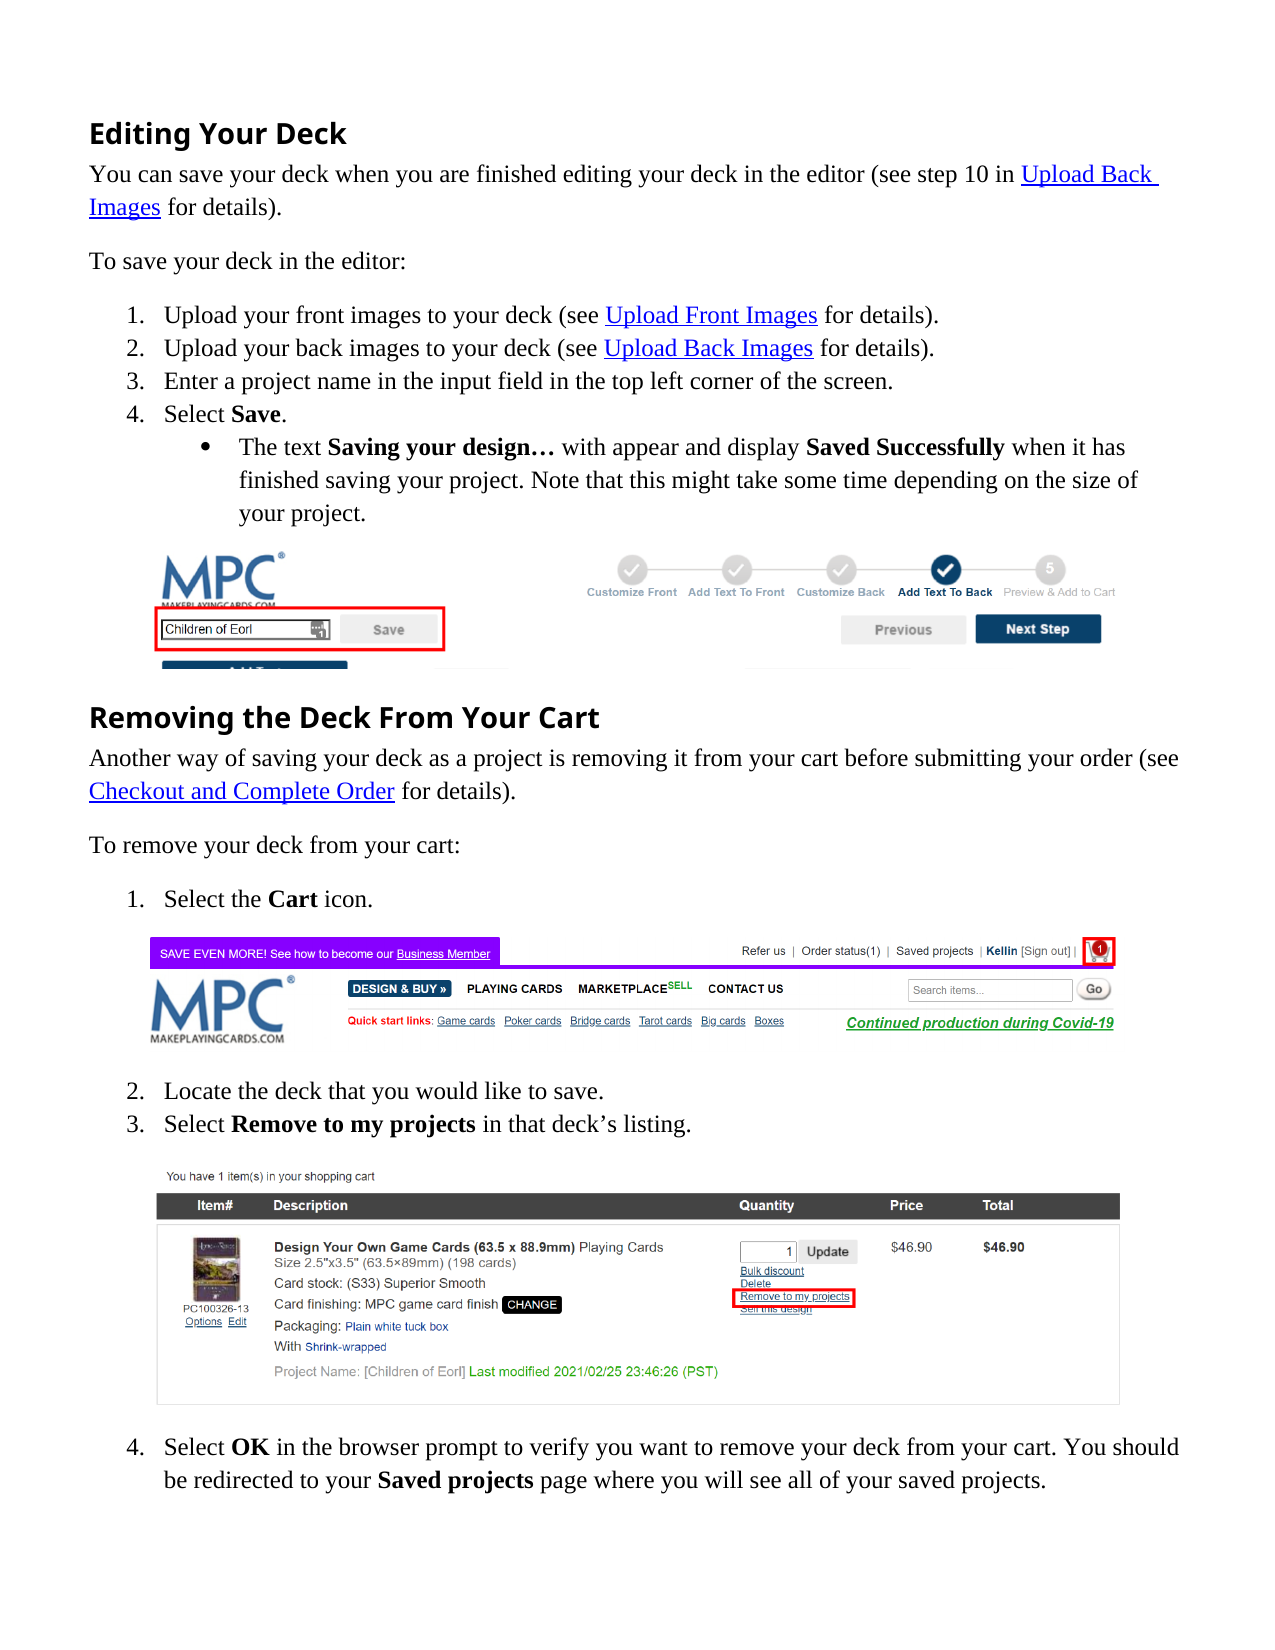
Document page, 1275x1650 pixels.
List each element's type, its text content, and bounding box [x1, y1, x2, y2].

text You can save your deck when you are finished editing your deck in the editor (see step 10 in Upload Back Images for details). [88, 159, 1186, 221]
list Select the Cart icon. [126, 884, 1186, 913]
picture [150, 551, 1125, 669]
text To remove your deck from your cart: [88, 830, 1186, 859]
list Upload your front images to your deck (see Upload Front Images for details). [126, 300, 1186, 329]
subtitle Removing the Deck From Your Cart [88, 698, 1186, 737]
text To save your deck in the editor: [88, 246, 1186, 275]
list Select OK in the browser prompt to verify you want to remove your deck from your cart. You should be redirected to your Saved projects page where you will see all of your saved projects. [126, 1432, 1186, 1493]
list Enter a project name in the input field in the top left corner of the screen. [126, 366, 1186, 395]
picture [150, 1163, 1125, 1407]
text Another way of saving your deck as a project is removing it from your cart before submitting your order (see Checkout and Complete Order for details). [88, 743, 1186, 805]
subtitle Editing Your Deck [88, 113, 1186, 153]
list Upload your back images to your deck (see Upload Back Images for details). [126, 333, 1186, 362]
list Select Remove to my projects in that deck’s listing. [126, 1109, 1186, 1138]
list The text Saving your design… with appear and display Saved Successfully when it has finished saving your project. Note that this might take some time depending on the size of your project. [201, 432, 1186, 527]
picture [150, 937, 1125, 1052]
list Select Save. [126, 399, 1186, 428]
list Locate the deck that you would like to save. [126, 1076, 1186, 1105]
